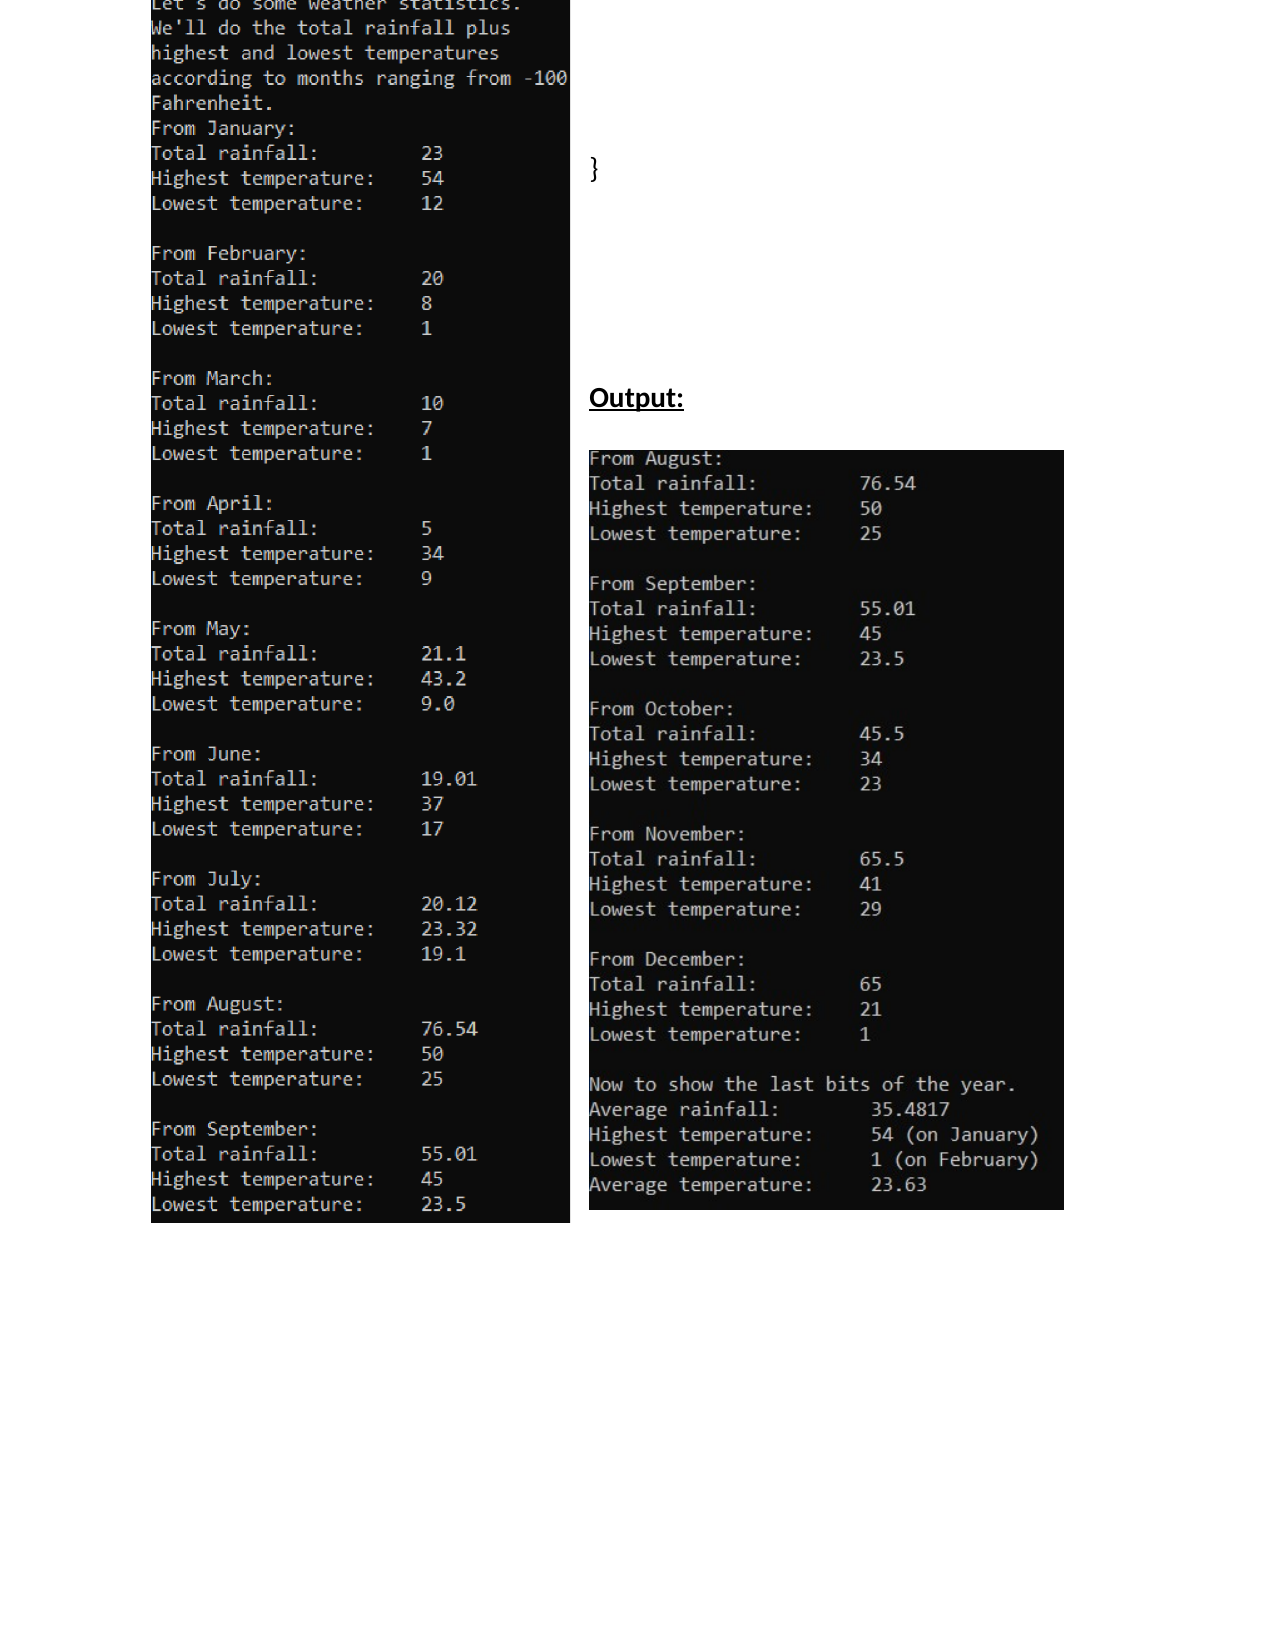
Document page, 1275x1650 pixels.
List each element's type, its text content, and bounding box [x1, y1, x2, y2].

picture [150, 0, 571, 1223]
picture [589, 450, 1064, 1210]
text Output: [571, 379, 1127, 415]
text } [571, 150, 1125, 186]
